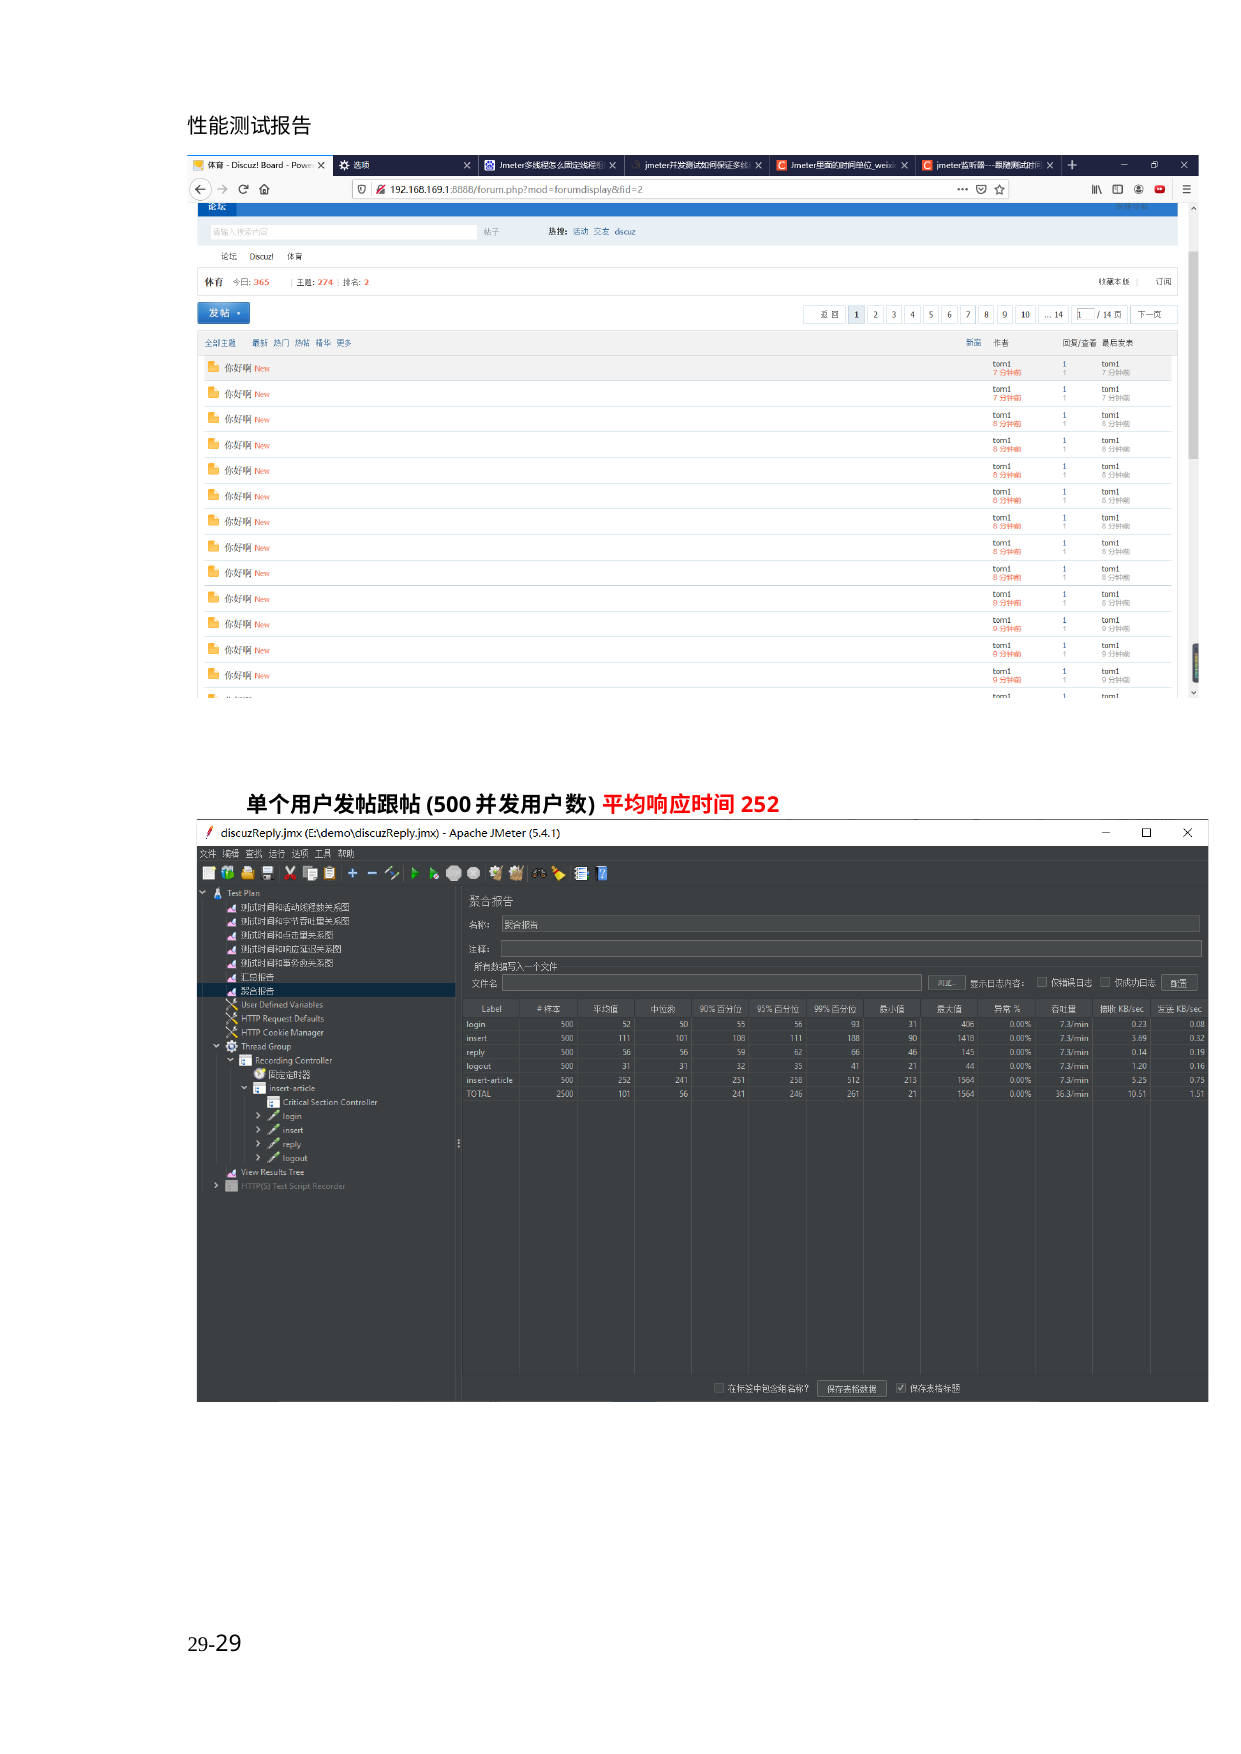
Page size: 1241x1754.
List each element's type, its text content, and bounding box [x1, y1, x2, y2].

subtitle 单个用户发帖跟帖 (500并发用户数) 平均响应时间252 [246, 787, 1142, 818]
picture [187, 155, 1199, 698]
picture [196, 819, 1209, 1402]
